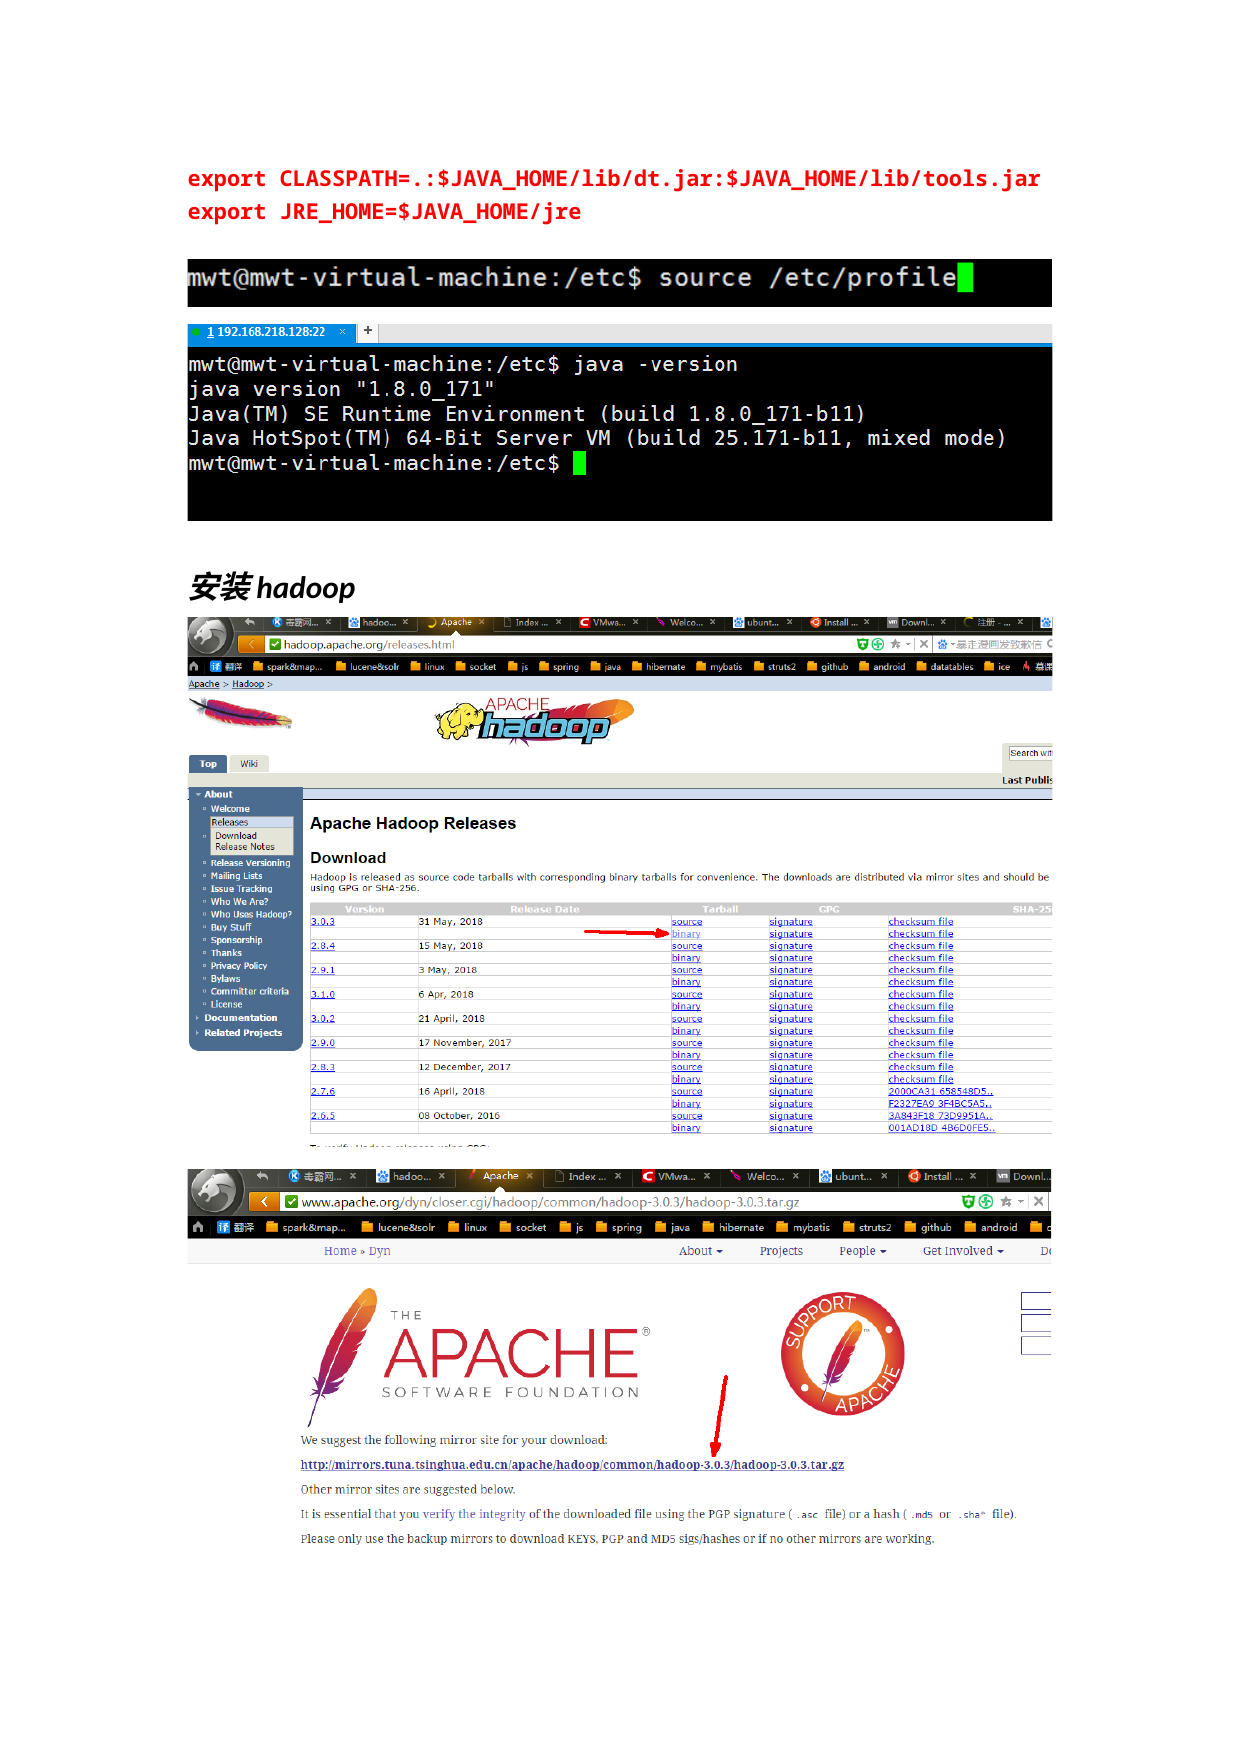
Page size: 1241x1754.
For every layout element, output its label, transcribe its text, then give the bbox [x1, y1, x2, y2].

text 安装hadoop [187, 552, 1053, 617]
text export JRE_HOME=$JAVA_HOME/jre [187, 194, 1053, 227]
text export CLASSPATH=.:$JAVA_HOME/lib/dt.jar:$JAVA_HOME/lib/tools.jar [187, 162, 1053, 194]
picture [187, 1169, 1052, 1545]
picture [187, 259, 1052, 307]
picture [187, 617, 1053, 1147]
picture [187, 324, 1053, 521]
